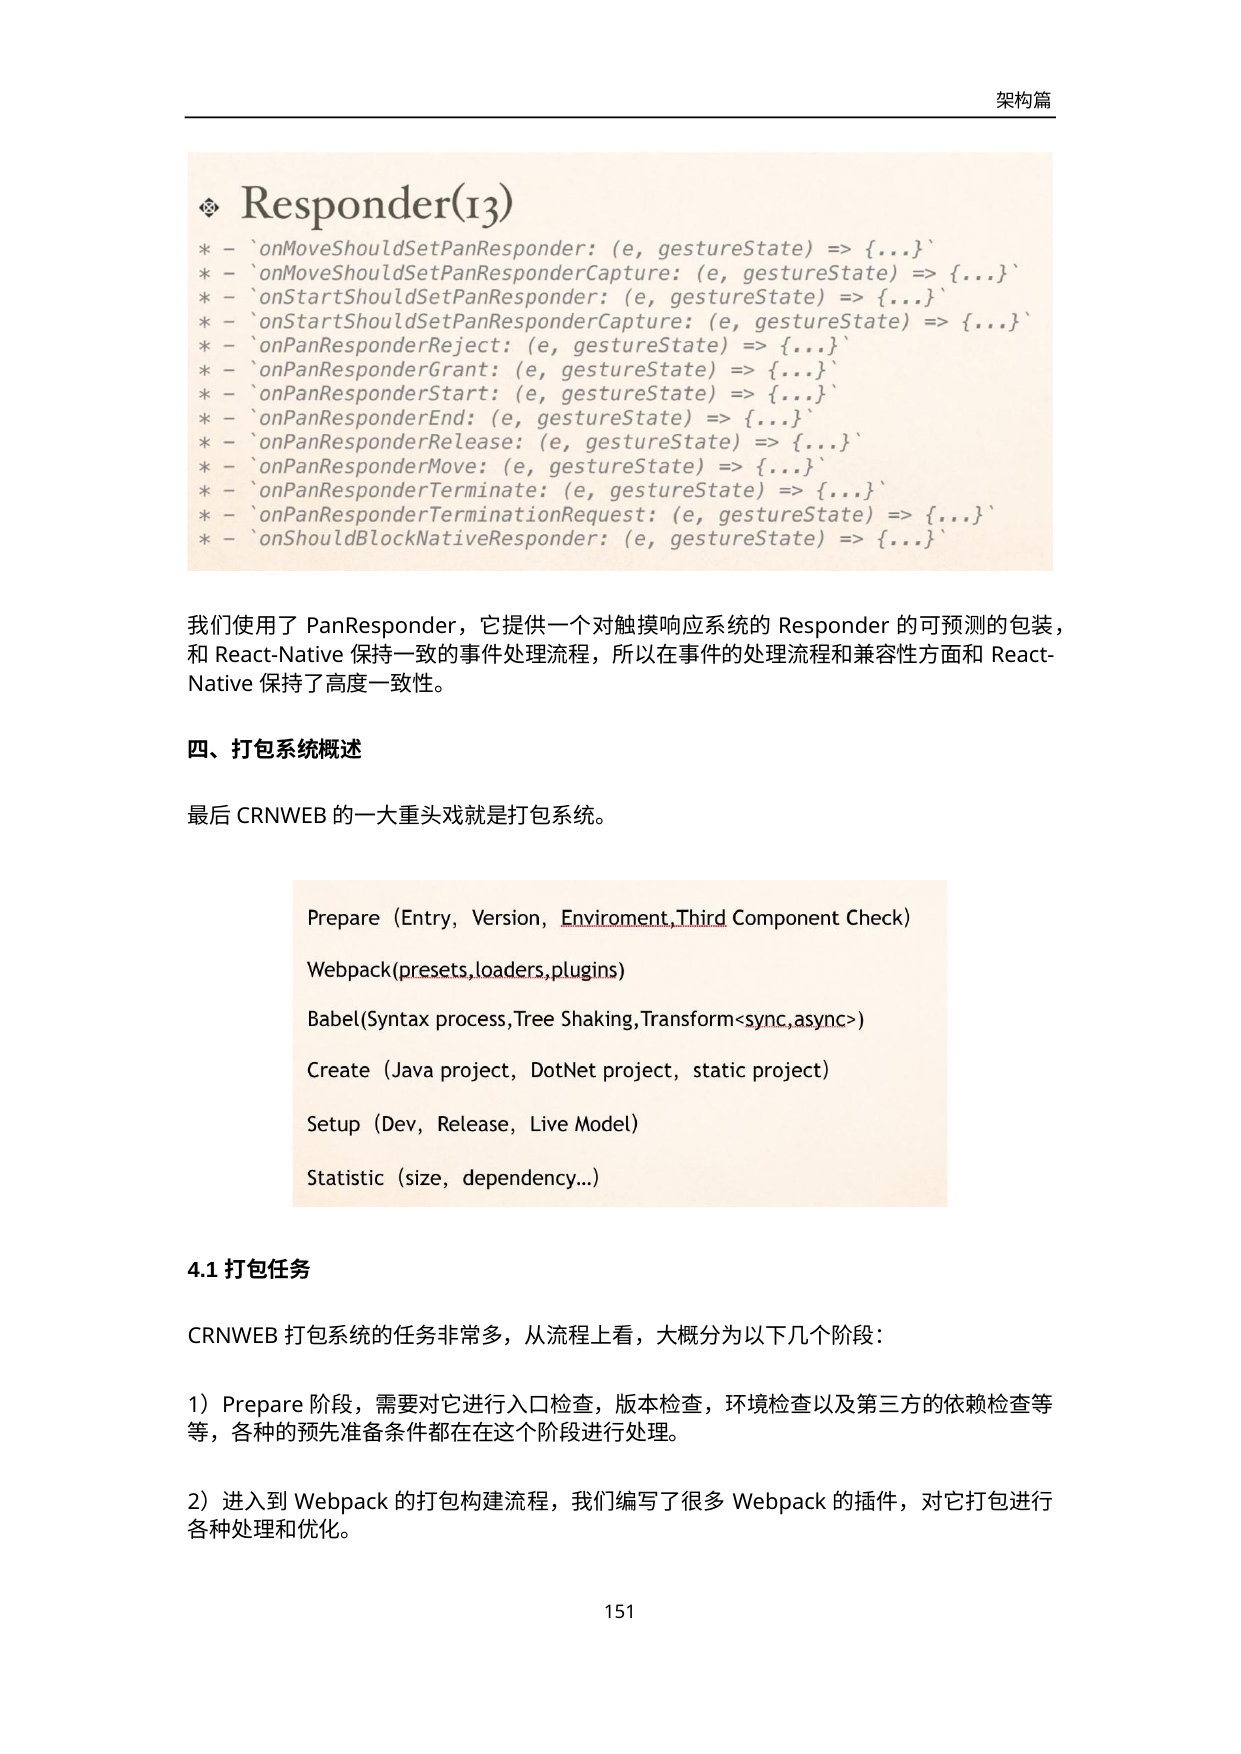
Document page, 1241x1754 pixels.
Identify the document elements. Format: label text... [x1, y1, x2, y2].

text 151 [150, 1603, 1089, 1623]
picture [292, 880, 948, 1207]
text 4.1 打包任务 [187, 1256, 1090, 1283]
text 架构篇 [996, 92, 1089, 111]
text CRNWEB 打包系统的任务非常多，从流程上看，大概分为以下几个阶段： [187, 1325, 1090, 1348]
text 1）Prepare 阶段，需要对它进行入口检查，版本检查，环境检查以及第三方的依赖检查等等，各种的预先准备条件都在在这个阶段进行处理。 [187, 1390, 1054, 1446]
text 最后 CRNWEB 的一大重头戏就是打包系统。 [187, 805, 1090, 828]
text 四、打包系统概述 [187, 738, 1090, 763]
text 我们使用了 PanResponder，它提供一个对触摸响应系统的 Responder 的可预测的包装，和 React-Native 保持一致的事件处理流程，所以在事件的处理流程和兼容性方面和 React-Native 保持了高度一致性。 [187, 610, 1054, 698]
picture [184, 116, 1056, 571]
text 2）进入到 Webpack 的打包构建流程，我们编写了很多 Webpack 的插件，对它打包进行各种处理和优化。 [187, 1488, 1054, 1543]
